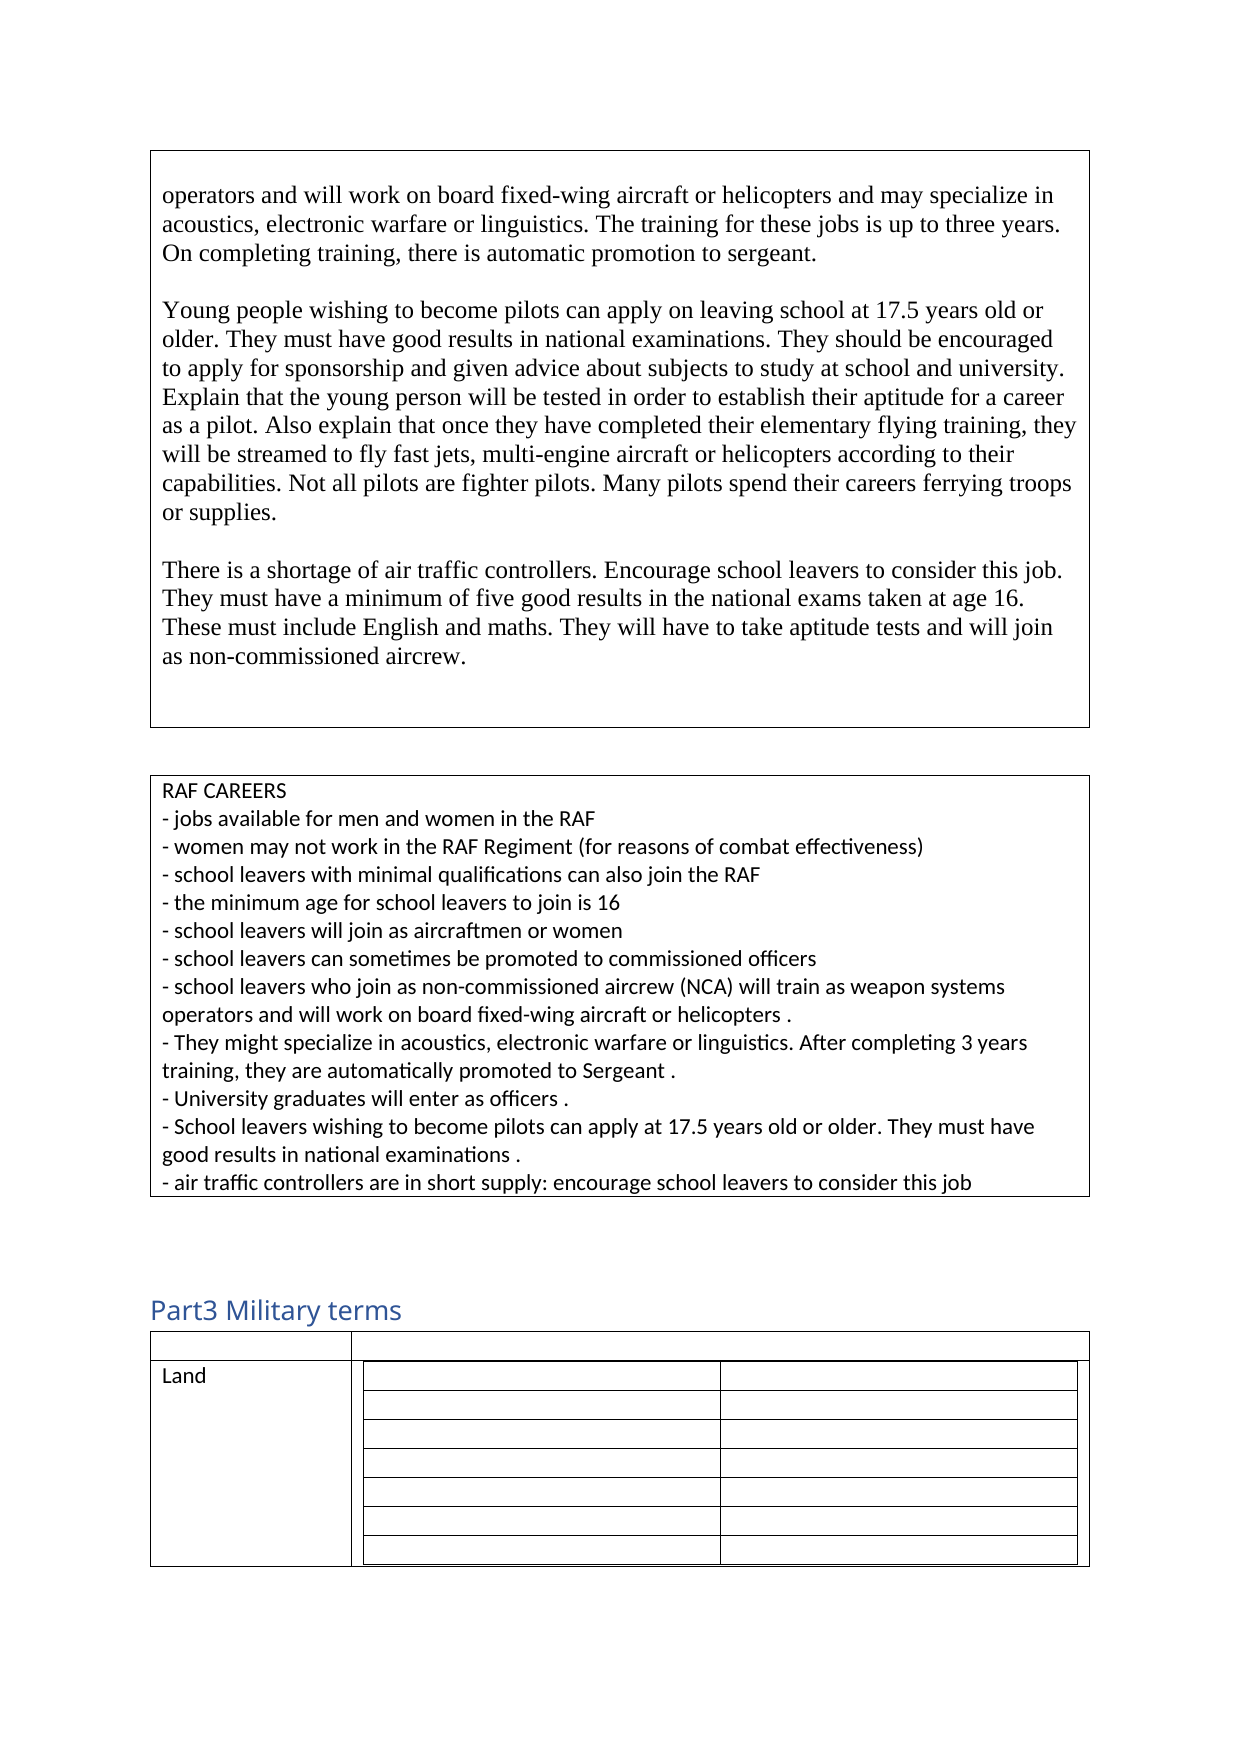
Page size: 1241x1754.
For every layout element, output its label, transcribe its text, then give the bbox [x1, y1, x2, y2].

table_header [352, 1332, 1089, 1360]
subtitle Part3 Military terms [150, 1291, 1090, 1328]
table_header RAF CAREERS - jobs available for men and women in the RAF - women may not work in the RAF Regiment (for reasons of combat effectiveness) - school leavers with minimal qualifications can also join the RAF - the minimum age for school leavers to join is 16 - school leavers will join as aircraftmen or women - school leavers can sometimes be promoted to commissioned officers - school leavers who join as non-commissioned aircrew (NCA) will train as weapon systems operators and will work on board fixed-wing aircraft or helicopters . - They might specialize in acoustics, electronic warfare or linguistics. After completing 3 years training, they are automatically promoted to Sergeant . - University graduates will enter as officers . - School leavers wishing to become pilots can apply at 17.5 years old or older. They must have good results in national examinations . - air traffic controllers are in short supply: encourage school leavers to consider this job [151, 776, 1089, 1196]
table_header [151, 1332, 351, 1360]
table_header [151, 151, 1089, 727]
table_cell [352, 1361, 1089, 1566]
table_cell Land [151, 1361, 351, 1566]
